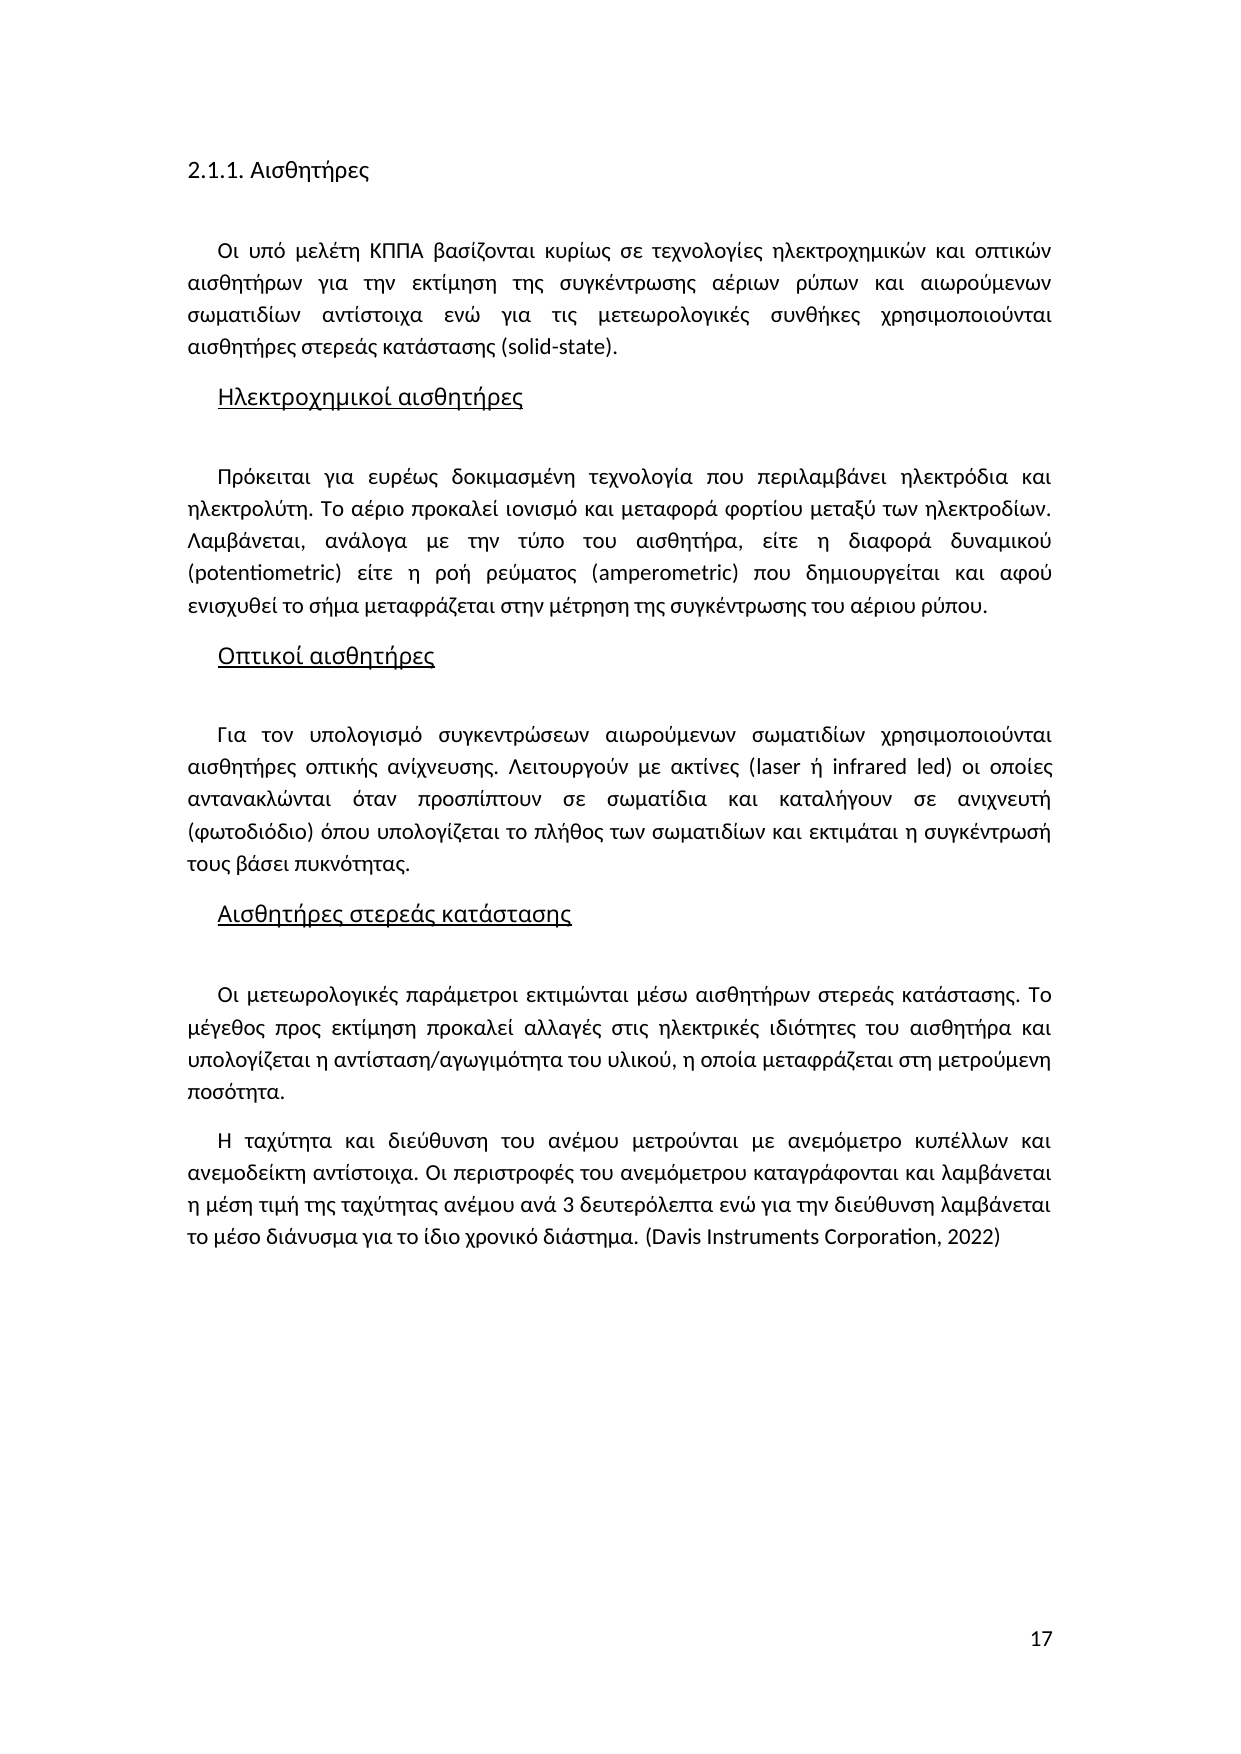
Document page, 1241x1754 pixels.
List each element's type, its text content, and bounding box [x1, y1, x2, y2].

text Πρόκειται για ευρέως δοκιμασμένη τεχνολογία που περιλαμβάνει ηλεκτρόδια και ηλεκτρολύτη. Το αέριο προκαλεί ιονισμό και μεταφορά φορτίου μεταξύ των ηλεκτροδίων. Λαμβάνεται, ανάλογα με την τύπο του αισθητήρα, είτε η διαφορά δυναμικού (potentiometric) είτε η ροή ρεύματος (amperometric) που δημιουργείται και αφού ενισχυθεί το σήμα μεταφράζεται στην μέτρηση της συγκέντρωσης του αέριου ρύπου. [187, 462, 1053, 619]
subtitle Αισθητήρες [187, 154, 1053, 185]
subtitle Οπτικοί αισθητήρες [187, 639, 1053, 671]
subtitle Ηλεκτροχημικοί αισθητήρες [187, 381, 1053, 413]
text Για τον υπολογισμό συγκεντρώσεων αιωρούμενων σωματιδίων χρησιμοποιούνται αισθητήρες οπτικής ανίχνευσης. Λειτουργούν με ακτίνες (laser ή infrared led) οι οποίες αντανακλώνται όταν προσπίπτουν σε σωματίδια και καταλήγουν σε ανιχνευτή (φωτοδιόδιο) όπου υπολογίζεται το πλήθος των σωματιδίων και εκτιμάται η συγκέντρωσή τους βάσει πυκνότητας. [187, 720, 1053, 877]
text Οι υπό μελέτη ΚΠΠΑ βασίζονται κυρίως σε τεχνολογίες ηλεκτροχημικών και οπτικών αισθητήρων για την εκτίμηση της συγκέντρωσης αέριων ρύπων και αιωρούμενων σωματιδίων αντίστοιχα ενώ για τις μετεωρολογικές συνθήκες χρησιμοποιούνται αισθητήρες στερεάς κατάστασης (solid-state). [187, 236, 1053, 361]
subtitle Αισθητήρες στερεάς κατάστασης [187, 898, 1053, 929]
text Η ταχύτητα και διεύθυνση του ανέμου μετρούνται με ανεμόμετρο κυπέλλων και ανεμοδείκτη αντίστοιχα. Οι περιστροφές του ανεμόμετρου καταγράφονται και λαμβάνεται η μέση τιμή της ταχύτητας ανέμου ανά 3 δευτερόλεπτα ενώ για την διεύθυνση λαμβάνεται το μέσο διάνυσμα για το ίδιο χρονικό διάστημα. [187, 1126, 1053, 1250]
text Οι μετεωρολογικές παράμετροι εκτιμώνται μέσω αισθητήρων στερεάς κατάστασης. Το μέγεθος προς εκτίμηση προκαλεί αλλαγές στις ηλεκτρικές ιδιότητες του αισθητήρα και υπολογίζεται η αντίσταση/αγωγιμότητα του υλικού, η οποία μεταφράζεται στη μετρούμενη ποσότητα. [187, 980, 1053, 1105]
